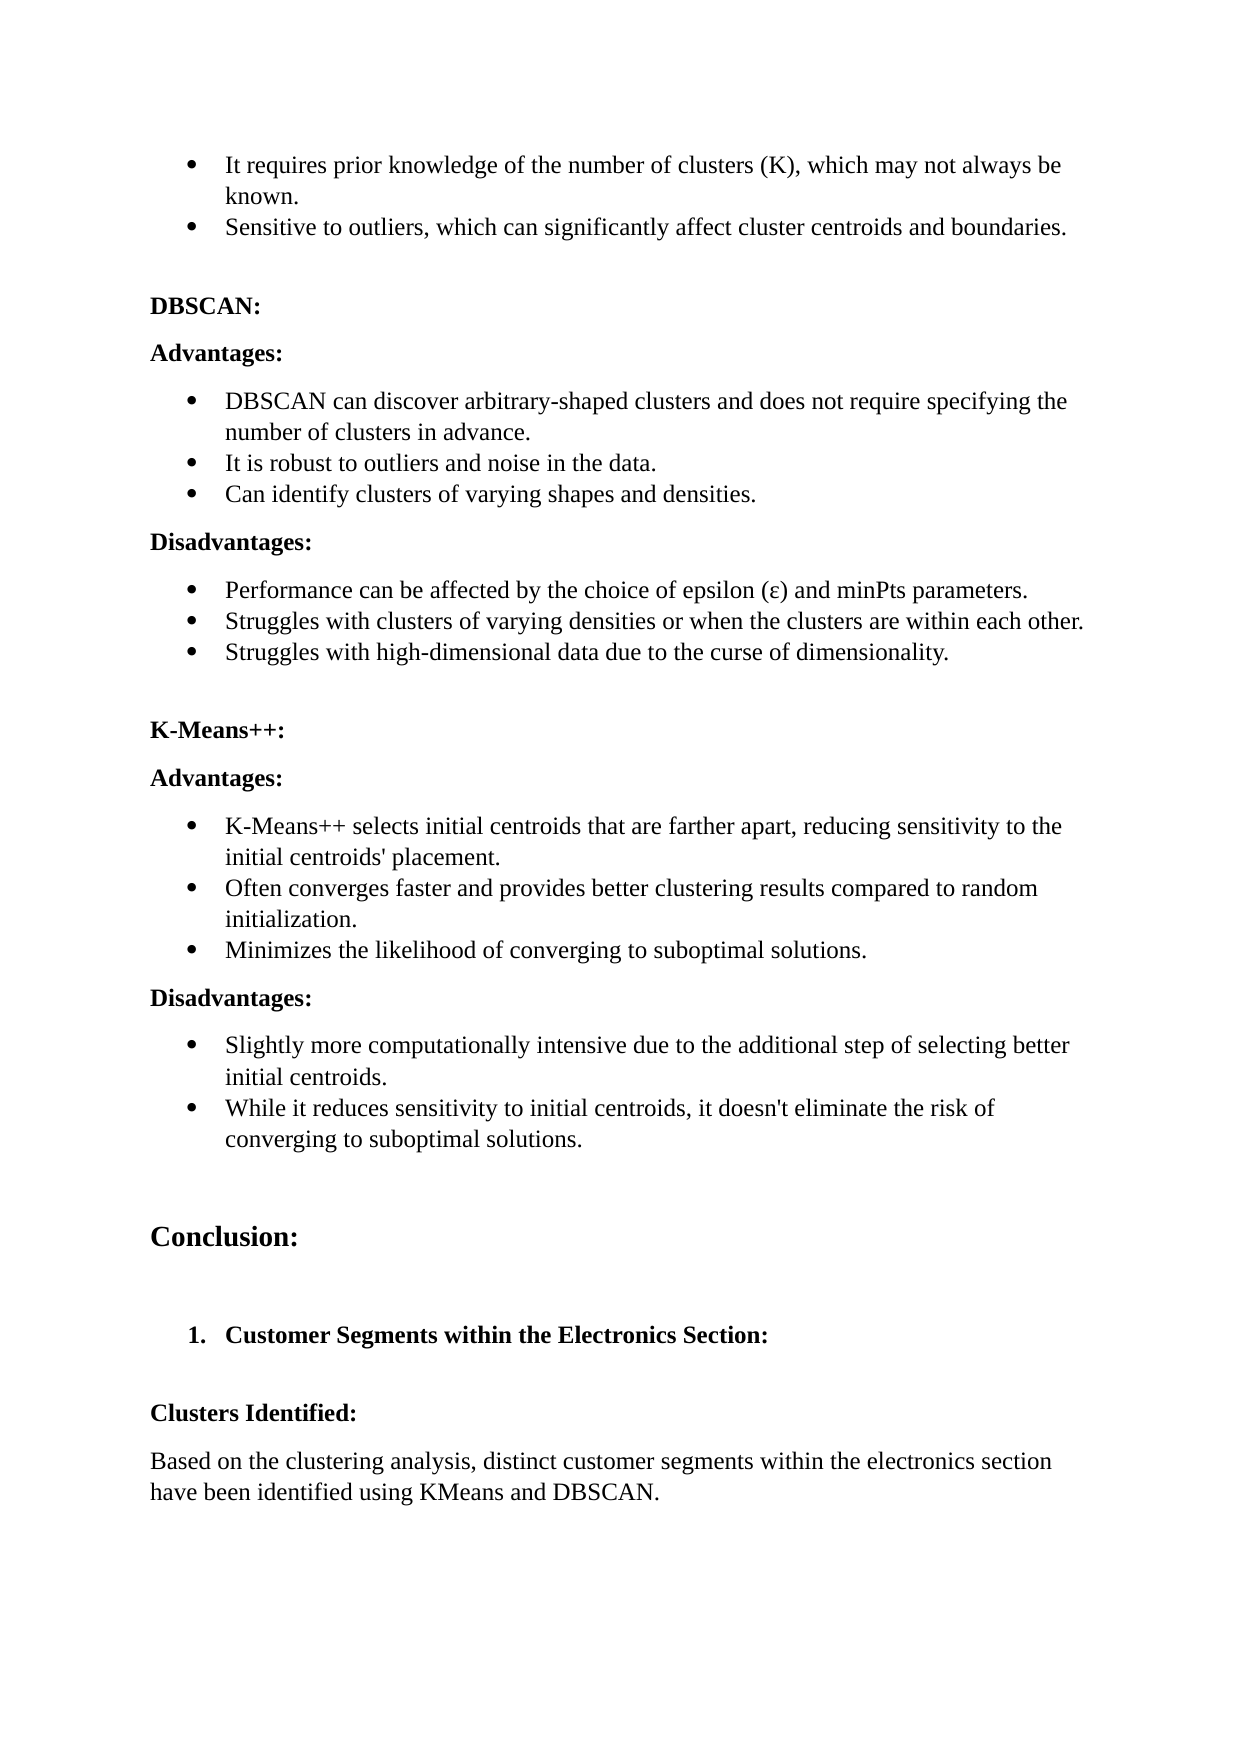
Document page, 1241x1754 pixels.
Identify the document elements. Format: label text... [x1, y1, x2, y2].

list Struggles with high-dimensional data due to the curse of dimensionality. [187, 637, 1090, 666]
list Performance can be affected by the choice of epsilon (ε) and minPts parameters. [187, 575, 1090, 603]
list K-Means++ selects initial centroids that are farther apart, reducing sensitivity to the initial centroids' placement. [187, 811, 1090, 871]
list It requires prior knowledge of the number of clusters (K), which may not always be known. [187, 150, 1090, 210]
list Slightly more computationally intensive due to the additional step of selecting better initial centroids. [187, 1031, 1090, 1090]
text Conclusion: [150, 1219, 1090, 1253]
text Advantages: [150, 338, 1090, 367]
list Customer Segments within the Electronics Section: [187, 1320, 1090, 1348]
list Minimizes the likelihood of converging to suboptimal solutions. [187, 935, 1090, 964]
list Often converges faster and provides better clustering results compared to random initialization. [187, 873, 1090, 933]
text K-Means++: [150, 716, 1090, 744]
list Can identify clusters of varying shapes and densities. [187, 479, 1090, 508]
list It is robust to outliers and noise in the data. [187, 448, 1090, 477]
text Clusters Identified: [150, 1398, 1090, 1427]
list Struggles with clusters of varying densities or when the clusters are within each other. [187, 606, 1090, 634]
list Sensitive to outliers, which can significantly affect cluster centroids and boundaries. [187, 212, 1090, 241]
list DBSCAN can discover arbitrary-shaped clusters and does not require specifying the number of clusters in advance. [187, 386, 1090, 446]
text DBSCAN: [150, 291, 1090, 319]
list While it reduces sensitivity to initial centroids, it doesn't eliminate the risk of converging to suboptimal solutions. [187, 1093, 1090, 1152]
text Advantages: [150, 763, 1090, 792]
text Based on the clustering analysis, distinct customer segments within the electronics section have been identified using KMeans and DBSCAN. [150, 1446, 1090, 1506]
text Disadvantages: [150, 983, 1090, 1012]
text Disadvantages: [150, 527, 1090, 556]
